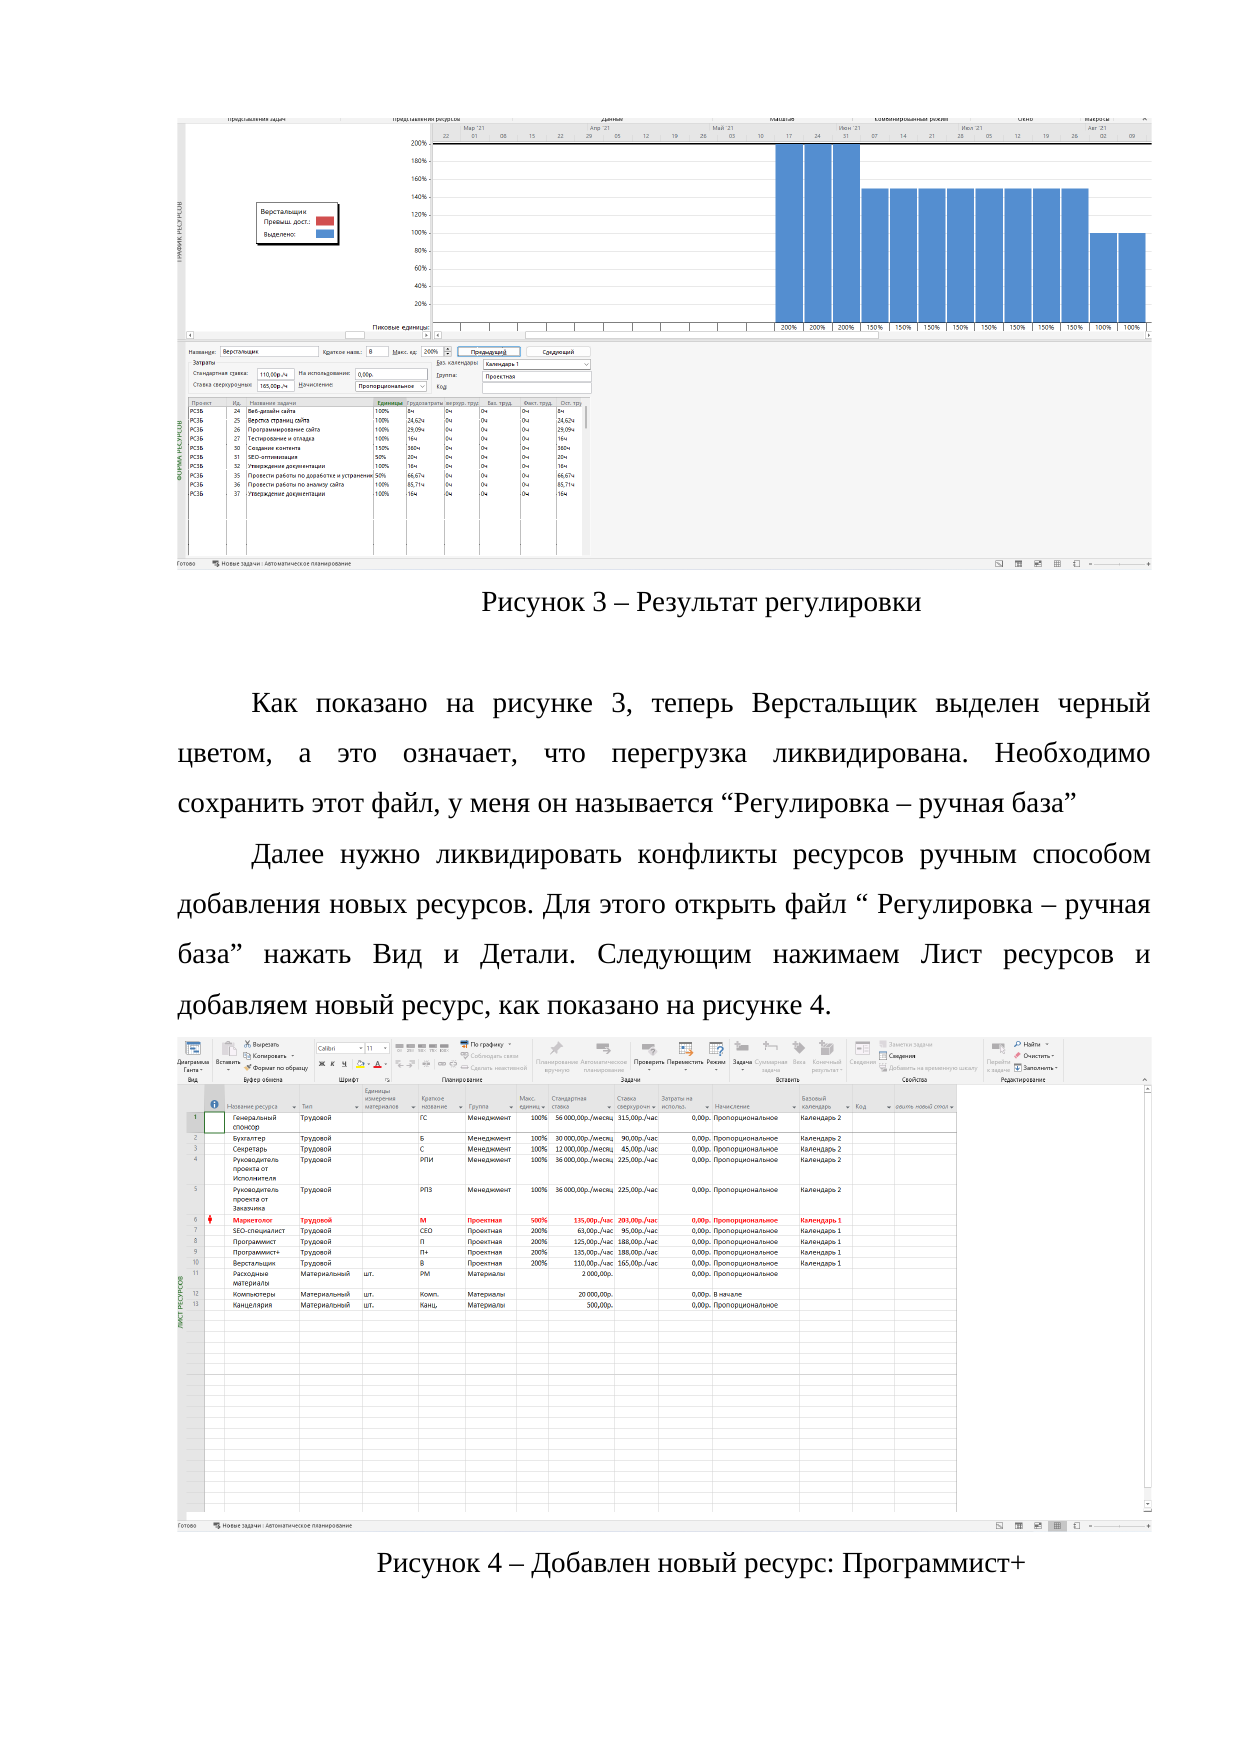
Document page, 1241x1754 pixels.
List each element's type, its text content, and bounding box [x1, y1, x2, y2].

text Рисунок 3 – Результат регулировки [177, 584, 1152, 618]
text Как показано на рисунке 3, теперь Верстальщик выделен черный цветом, а это означает, что перегрузка ликвидирована. Необходимо сохранить этот файл, у меня он называется “Регулировка – ручная база” [177, 685, 1152, 819]
text Рисунок 4 – Добавлен новый ресурс: Программист+ [177, 1546, 1152, 1579]
picture [177, 118, 1152, 570]
text Далее нужно ликвидировать конфликты ресурсов ручным способом добавления новых ресурсов. Для этого открыть файл “ Регулировка – ручная база” нажать Вид и Детали. Следующим нажимаем Лист ресурсов и добавляем новый ресурс, как показано на рисунке 4. [177, 836, 1152, 1020]
picture [177, 1037, 1152, 1532]
